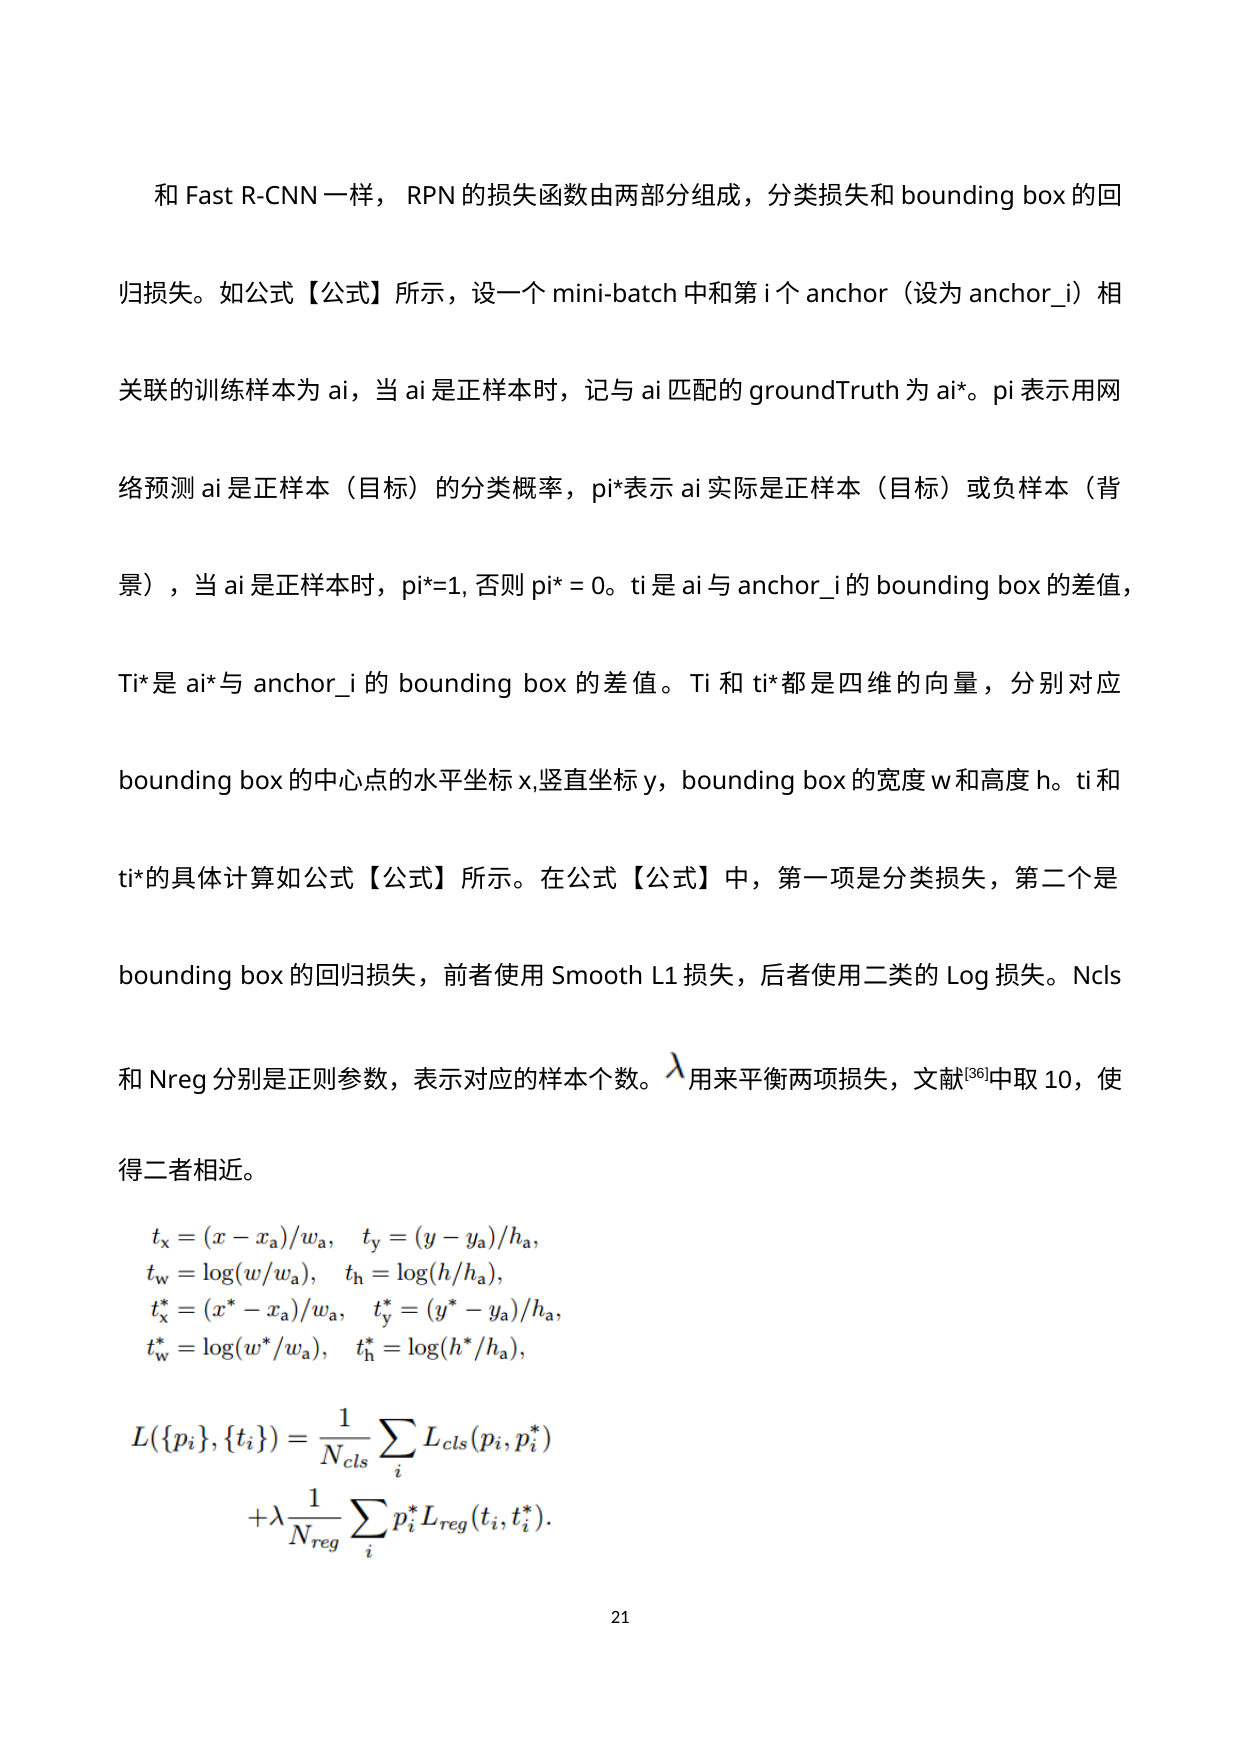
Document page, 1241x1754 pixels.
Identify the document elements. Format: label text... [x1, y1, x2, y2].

picture [138, 1219, 571, 1377]
text 和Fast R-CNN一样， RPN的损失函数由两部分组成，分类损失和bounding box的回归损失。如公式【公式】所示，设一个mini-batch中和第i个anchor（设为anchor_i）相关联的训练样本为ai，当ai是正样本时，记与ai匹配的groundTruth为ai*。pi表示用网络预测ai是正样本（目标）的分类概率，pi*表示ai实际是正样本（目标）或负样本（背景），当ai是正样本时，pi*=1, 否则pi* = 0。ti是ai与anchor_i的bounding box的差值，Ti*是ai*与anchor_i的bounding box的差值。Ti和ti*都是四维的向量，分别对应bounding box的中心点的水平坐标x,竖直坐标y，bounding box的宽度w和高度h。ti和ti*的具体计算如公式【公式】所示。在公式【公式】中，第一项是分类损失，第二个是bounding box的回归损失，前者使用Smooth L1损失，后者使用二类的Log损失。Ncls和Nreg分别是正则参数，表示对应的样本个数。用来平衡两项损失，文献[36]中取10，使得二者相近。 [118, 161, 1122, 1201]
picture [118, 1396, 589, 1571]
picture [664, 1046, 688, 1089]
